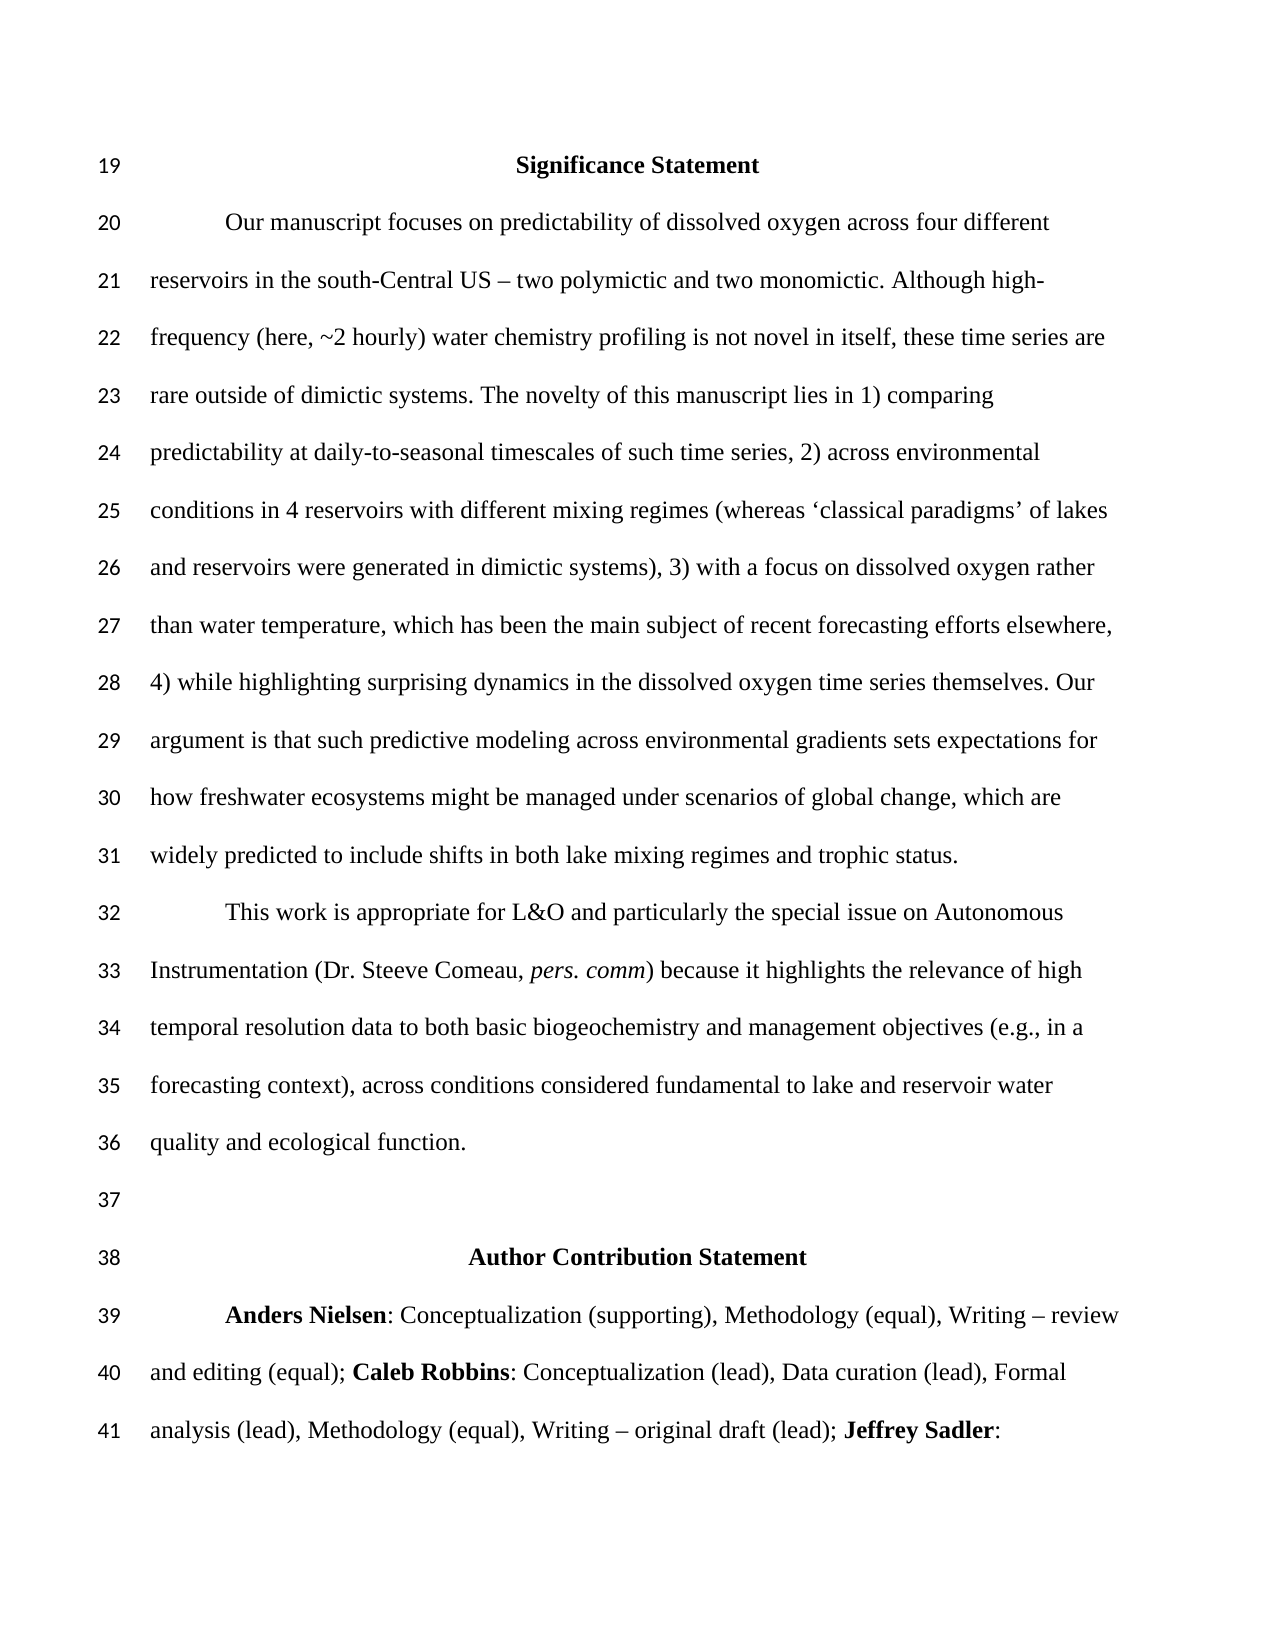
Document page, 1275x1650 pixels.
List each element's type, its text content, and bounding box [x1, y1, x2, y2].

text Significance Statement [150, 150, 1125, 179]
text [150, 1300, 1125, 1444]
text This work is appropriate for L&O and particularly the special issue on Autonomous Instrumentation (Dr. Steeve Comeau, pers. comm) because it highlights the relevance of high temporal resolution data to both basic biogeochemistry and management objectives (e.g., in a forecasting context), across conditions considered fundamental to lake and reservoir water quality and ecological function. [150, 897, 1125, 1156]
text Our manuscript focuses on predictability of dissolved oxygen across four different reservoirs in the south-Central US – two polymictic and two monomictic. Although high-frequency (here, ~2 hourly) water chemistry profiling is not novel in itself, these time series are rare outside of dimictic systems. The novelty of this manuscript lies in 1) comparing predictability at daily-to-seasonal timescales of such time series, 2) across environmental conditions in 4 reservoirs with different mixing regimes (whereas ‘classical paradigms’ of lakes and reservoirs were generated in dimictic systems), 3) with a focus on dissolved oxygen rather than water temperature, which has been the main subject of recent forecasting efforts elsewhere, 4) while highlighting surprising dynamics in the dissolved oxygen time series themselves. Our argument is that such predictive modeling across environmental gradients sets expectations for how freshwater ecosystems might be managed under scenarios of global change, which are widely predicted to include shifts in both lake mixing regimes and trophic status. [150, 207, 1125, 869]
text Author Contribution Statement [150, 1242, 1125, 1271]
